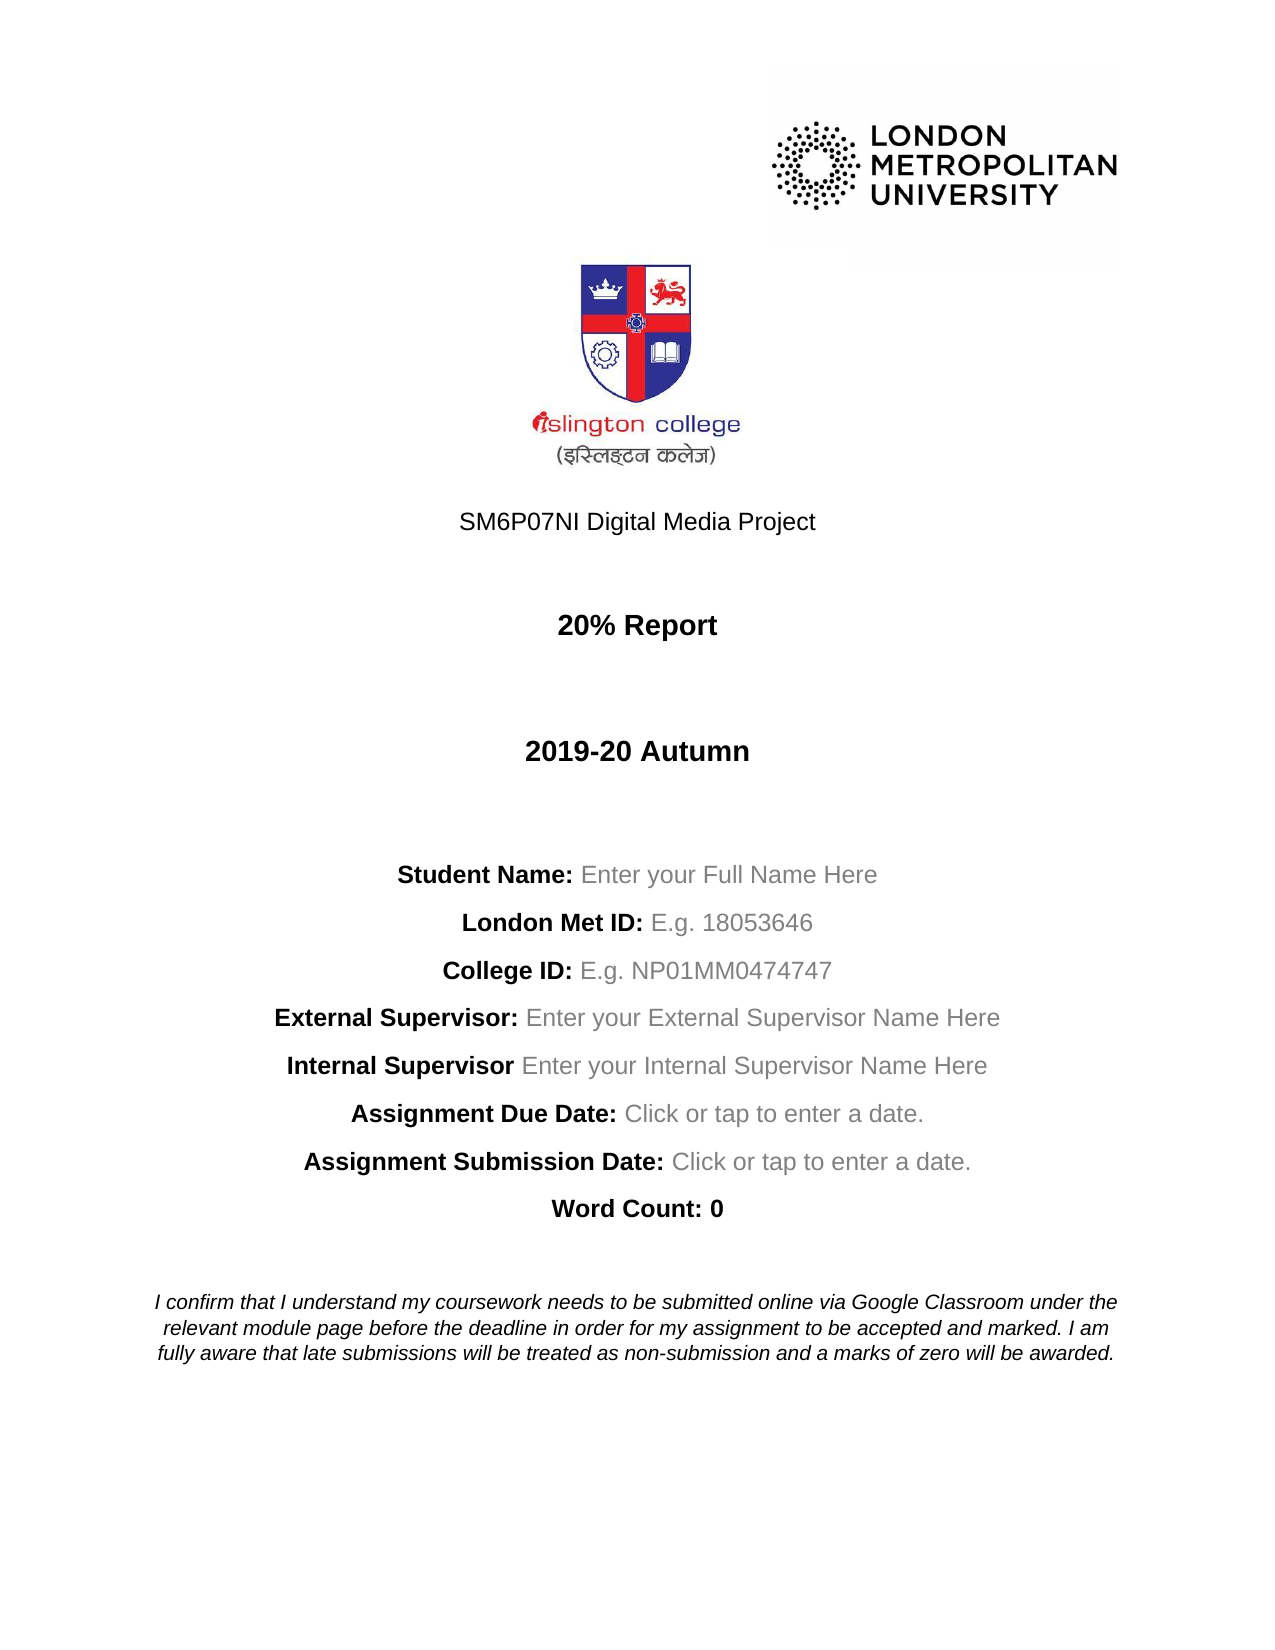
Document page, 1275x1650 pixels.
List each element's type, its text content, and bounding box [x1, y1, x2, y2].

text Word Count: 768 [150, 1194, 1125, 1223]
text Student Name: [150, 860, 1125, 889]
text Assignment Submission Date: [150, 1146, 1125, 1175]
text External Supervisor: [150, 1003, 1125, 1032]
text Assignment Due Date: [150, 1099, 1125, 1127]
text Internal Supervisor [150, 1051, 1125, 1080]
picture [427, 62, 1122, 488]
text I confirm that I understand my coursework needs to be submitted online via Google Classroom under the relevant module page before the deadline in order for my assignment to be accepted and marked. I am fully aware that late submissions will be treated as non-submission and a marks of zero will be awarded. [150, 1289, 1125, 1365]
text 2019-20 Autumn [150, 734, 1125, 767]
text 20% Report [150, 607, 1125, 641]
text London Met ID: [150, 908, 1125, 937]
text College ID: [150, 956, 1125, 984]
